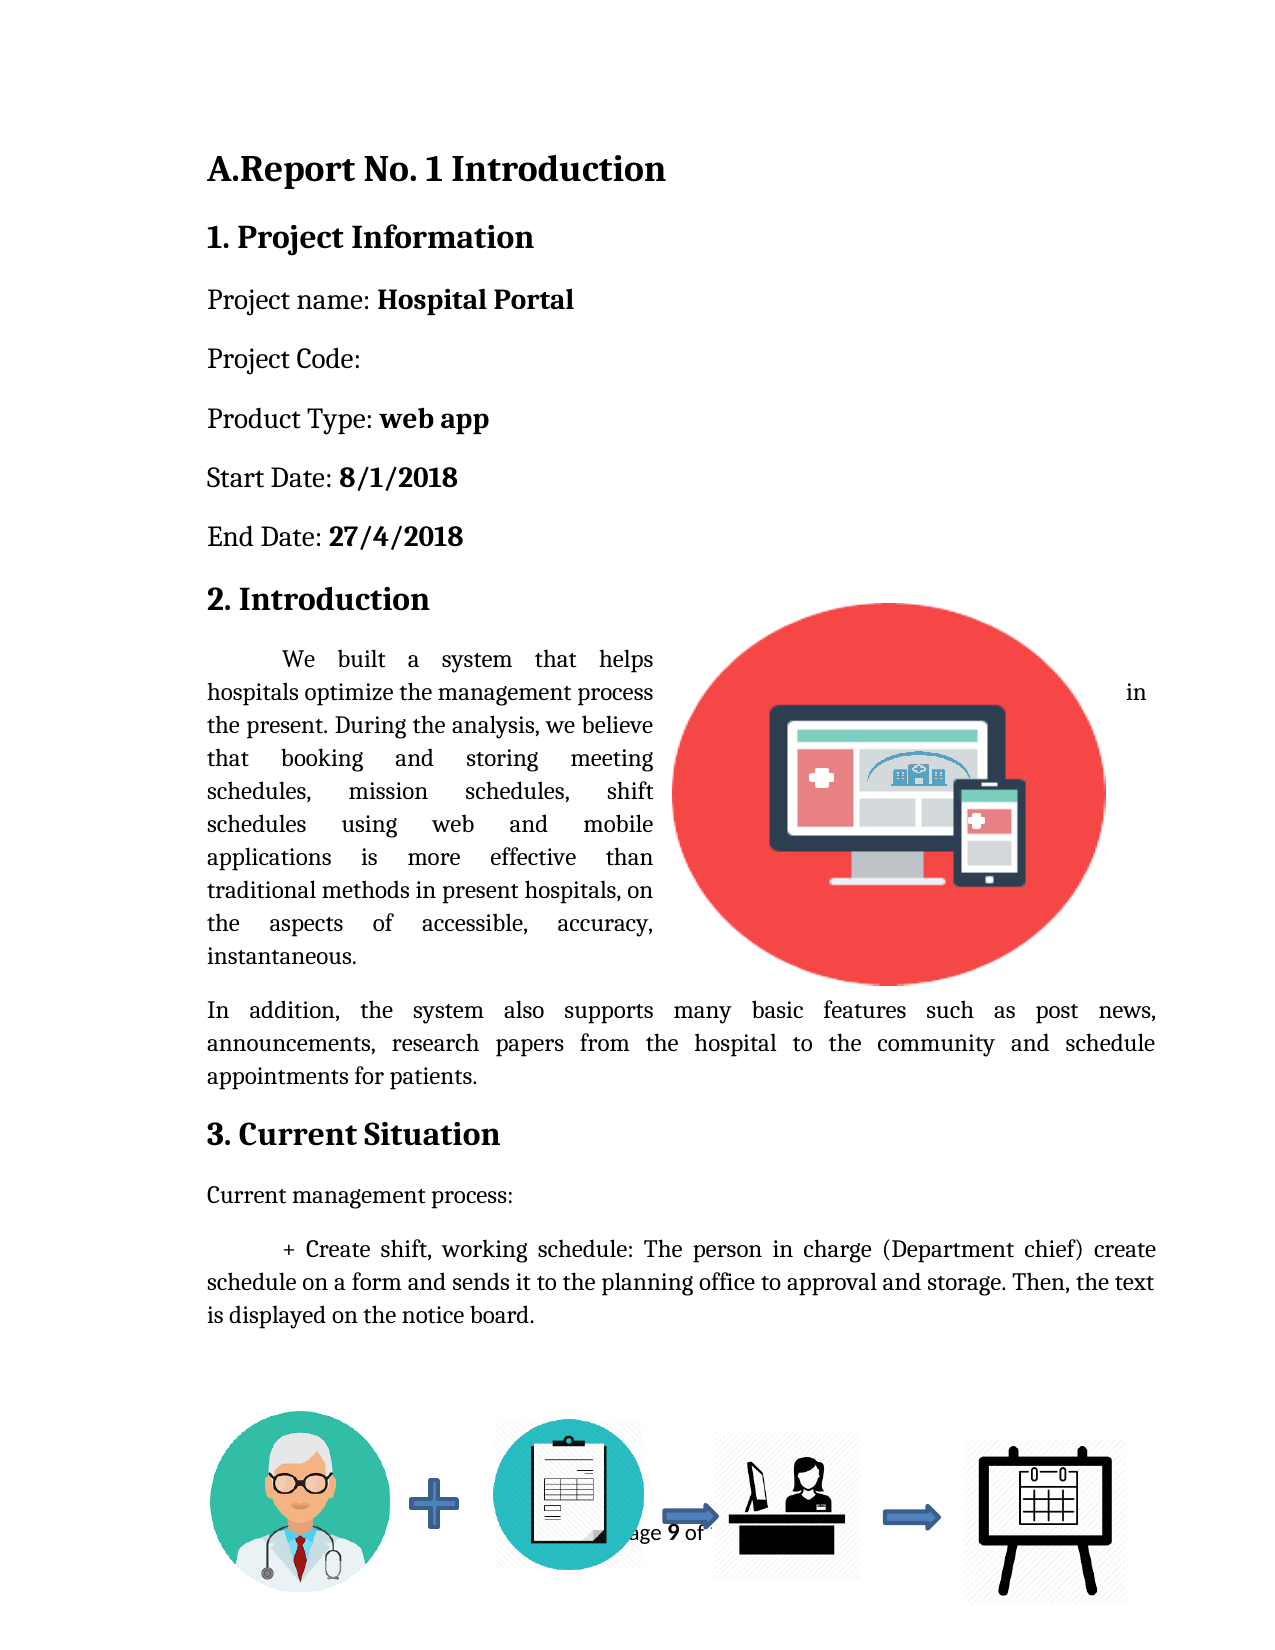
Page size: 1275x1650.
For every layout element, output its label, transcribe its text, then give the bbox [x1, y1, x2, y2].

text 1. Project Information [207, 218, 1157, 256]
text Start Date: 8/1/2018 [207, 461, 1157, 495]
text Product Type: web app [207, 402, 1157, 435]
text Project Code: [207, 342, 1157, 376]
text 3. Current Situation [207, 1116, 1157, 1154]
text Current management process: [207, 1181, 1157, 1209]
picture [493, 1419, 644, 1570]
text + Create shift, working schedule: The person in charge (Department chief) create schedule on a form and sends it to the planning office to approval and storage. Then, the text is displayed on the notice board. [207, 1234, 1157, 1329]
picture [210, 1411, 390, 1592]
text We built a system that helps hospitals optimize the management process in the present. During the analysis, we believe that booking and storing meeting schedules, mission schedules, shift schedules using web and mobile applications is more effective than traditional methods in present hospitals, on the aspects of accessible, accuracy, instantaneous. [207, 645, 672, 971]
picture [672, 603, 1106, 986]
picture [712, 1431, 861, 1580]
text End Date: 27/4/2018 [207, 521, 1157, 554]
text In addition, the system also supports many basic features such as post news, announcements, research papers from the hospital to the community and schedule appointments for patients. [207, 996, 1157, 1091]
text Project name: Hospital Portal [207, 283, 1157, 317]
text 2. Introduction [207, 580, 1157, 618]
text A.Report No. 1 Introduction [207, 148, 1157, 191]
picture [962, 1437, 1128, 1604]
